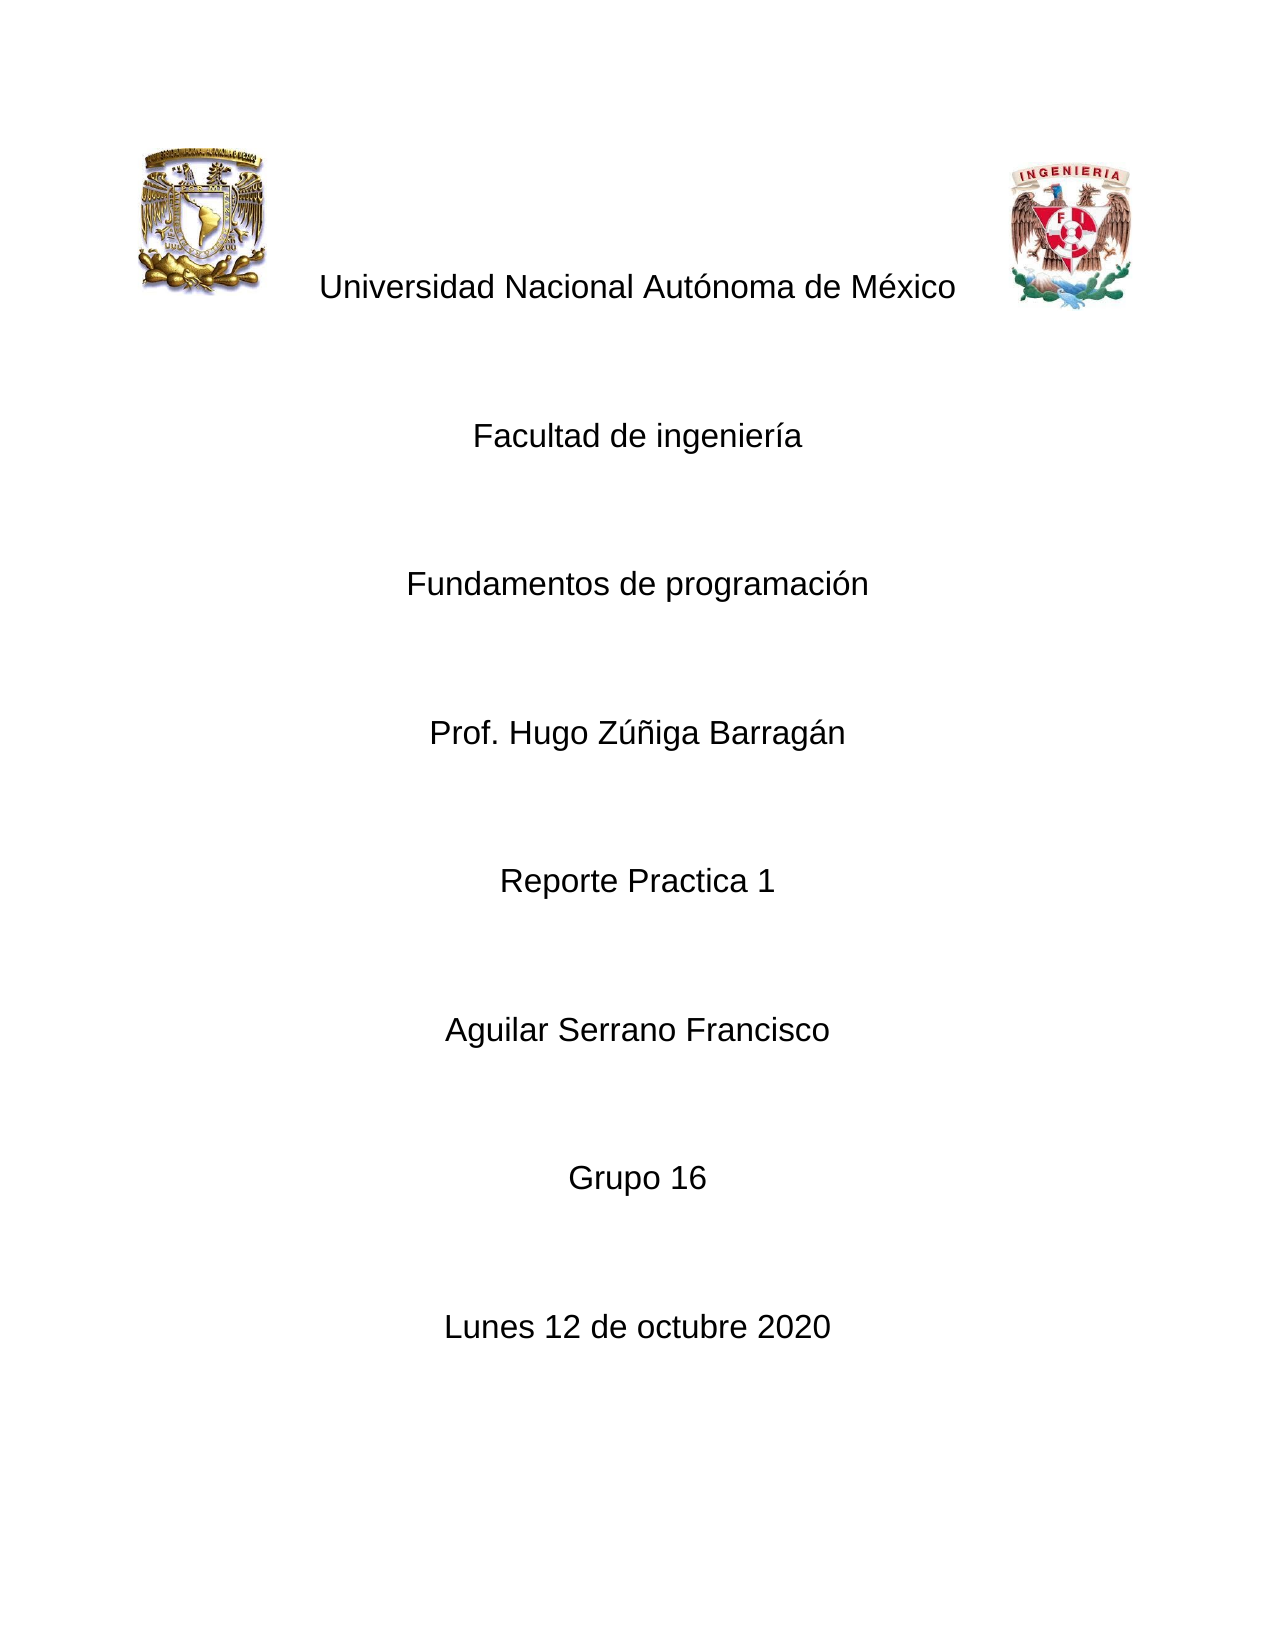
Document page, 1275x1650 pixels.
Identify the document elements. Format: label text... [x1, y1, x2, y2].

text Reporte Practica 1 [177, 861, 1098, 900]
text Facultad de ingeniería [177, 416, 1098, 454]
text Fundamentos de programación [177, 564, 1098, 603]
picture [1008, 162, 1133, 311]
text Prof. Hugo Zúñiga Barragán [177, 713, 1098, 751]
picture [137, 148, 269, 296]
text Lunes 12 de octubre 2020 [177, 1307, 1098, 1345]
text Grupo 16 [177, 1158, 1098, 1197]
text Aguilar Serrano Francisco [177, 1010, 1098, 1048]
text Universidad Nacional Autónoma de México [177, 267, 1008, 306]
